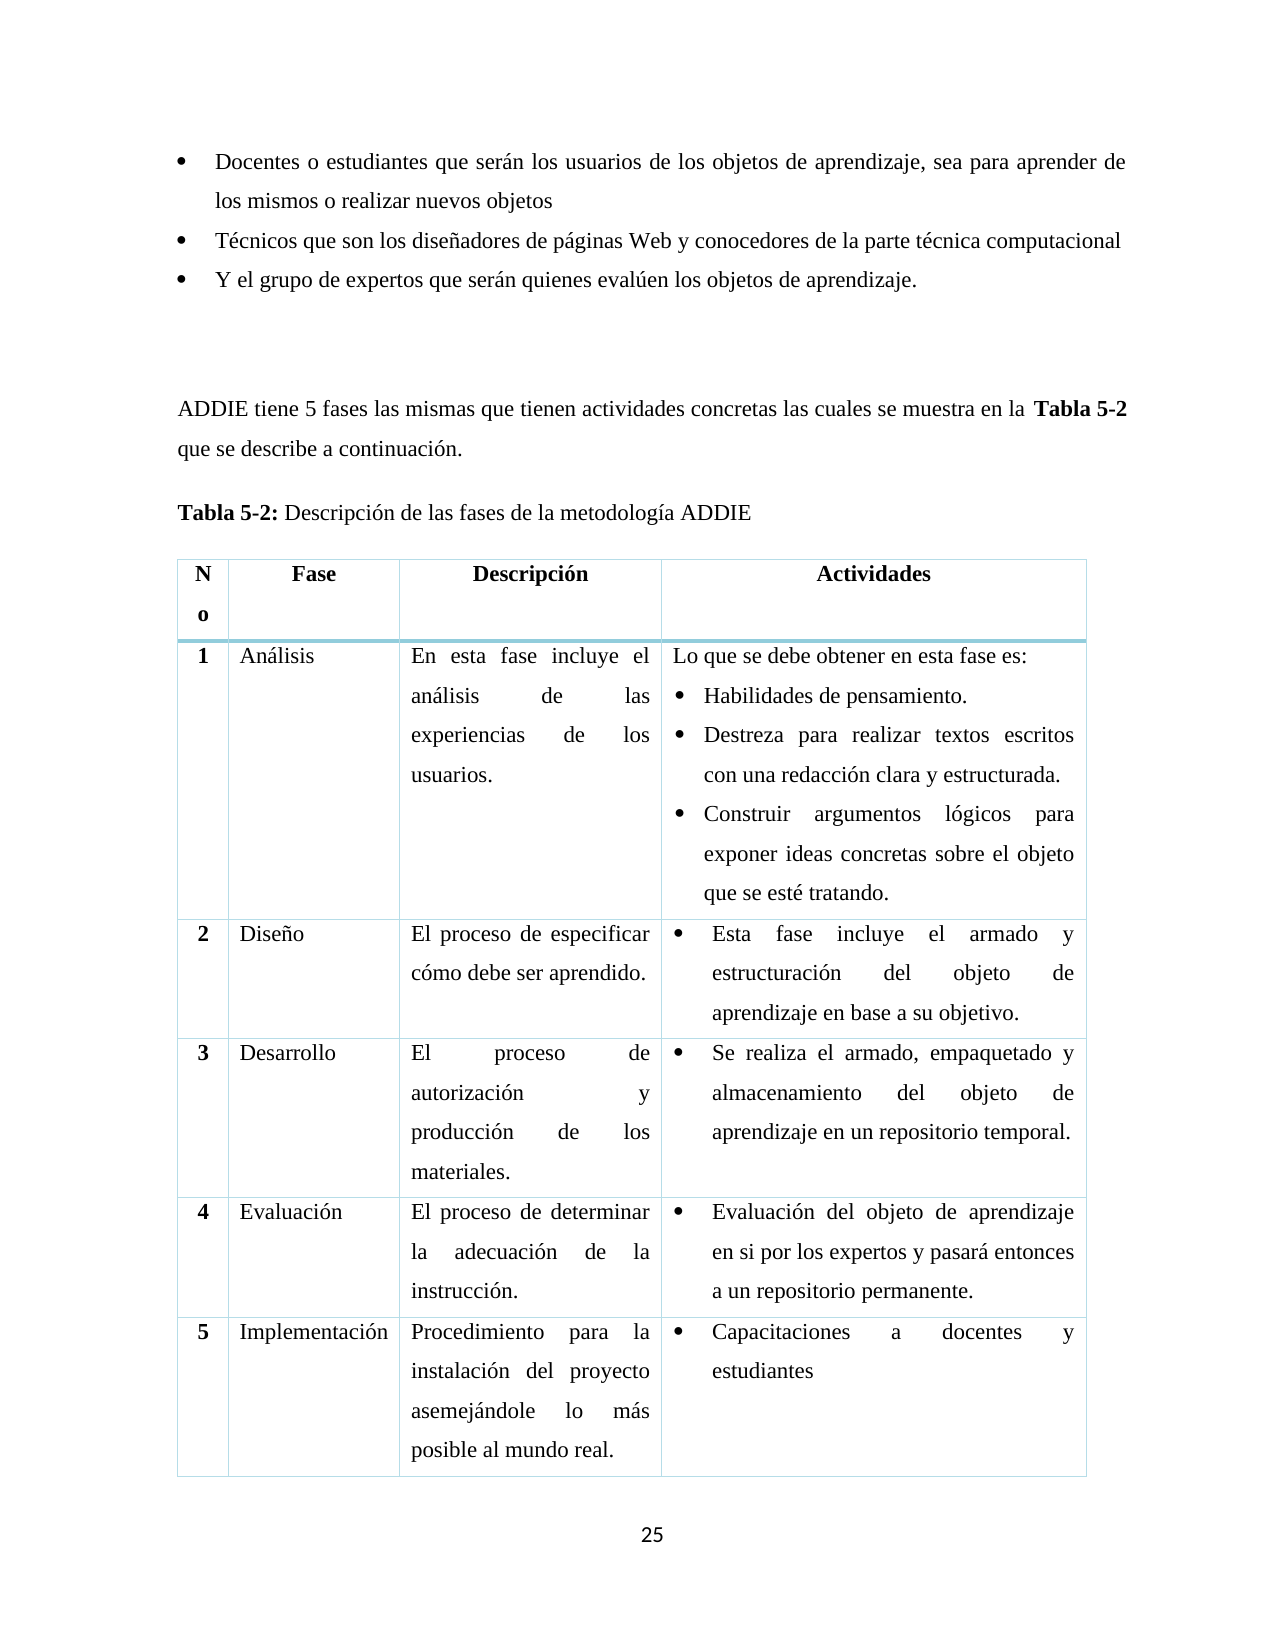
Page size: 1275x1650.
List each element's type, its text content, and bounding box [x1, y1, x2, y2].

table_cell Evaluación [229, 1198, 399, 1317]
table_header No [178, 560, 228, 639]
text ADDIE tiene 5 fases las mismas que tienen actividades concretas las cuales se muestra en la Tabla 5-2 que se describe a continuación. [177, 395, 1127, 461]
table_header Descripción [400, 560, 661, 639]
table_cell El proceso de especificar cómo debe ser aprendido. [400, 920, 661, 1038]
table_cell Esta fase incluye el armado y estructuración del objeto de aprendizaje en base a su objetivo. [662, 920, 1086, 1038]
table_cell Lo que se debe obtener en esta fase es: Habilidades de pensamiento. Destreza para realizar textos escritos con una redacción clara y estructurada. Construir argumentos lógicos para exponer ideas concretas sobre el objeto que se esté tratando. [662, 643, 1086, 919]
table_cell En esta fase incluye el análisis de las experiencias de los usuarios. [400, 643, 661, 919]
table_cell Procedimiento para la instalación del proyecto asemejándole lo más posible al mundo real. [400, 1318, 661, 1476]
list Docentes o estudiantes que serán los usuarios de los objetos de aprendizaje, sea para aprender de los mismos o realizar nuevos objetos [177, 148, 1127, 213]
table_cell Desarrollo [229, 1039, 399, 1197]
table_cell 5 [178, 1318, 228, 1476]
table_cell El proceso de determinar la adecuación de la instrucción. [400, 1198, 661, 1317]
table_cell Diseño [229, 920, 399, 1038]
table_cell Evaluación del objeto de aprendizaje en si por los expertos y pasará entonces a un repositorio permanente. [662, 1198, 1086, 1317]
list Técnicos que son los diseñadores de páginas Web y conocedores de la parte técnica computacional [177, 227, 1127, 253]
table_cell 4 [178, 1198, 228, 1317]
table_header Fase [229, 560, 399, 639]
table_cell 2 [178, 920, 228, 1038]
list Y el grupo de expertos que serán quienes evalúen los objetos de aprendizaje. [177, 266, 1127, 292]
table_cell Se realiza el armado, empaquetado y almacenamiento del objeto de aprendizaje en un repositorio temporal. [662, 1039, 1086, 1197]
table_cell El proceso de autorización y producción de los materiales. [400, 1039, 661, 1197]
table_cell Análisis [229, 643, 399, 919]
table_cell 1 [178, 643, 228, 919]
table_cell Capacitaciones a docentes y estudiantes [662, 1318, 1086, 1476]
table_cell 3 [178, 1039, 228, 1197]
table_cell Implementación [229, 1318, 399, 1476]
table_header Actividades [662, 560, 1086, 639]
text Tabla 5-2: Descripción de las fases de la metodología ADDIE [177, 499, 1127, 525]
